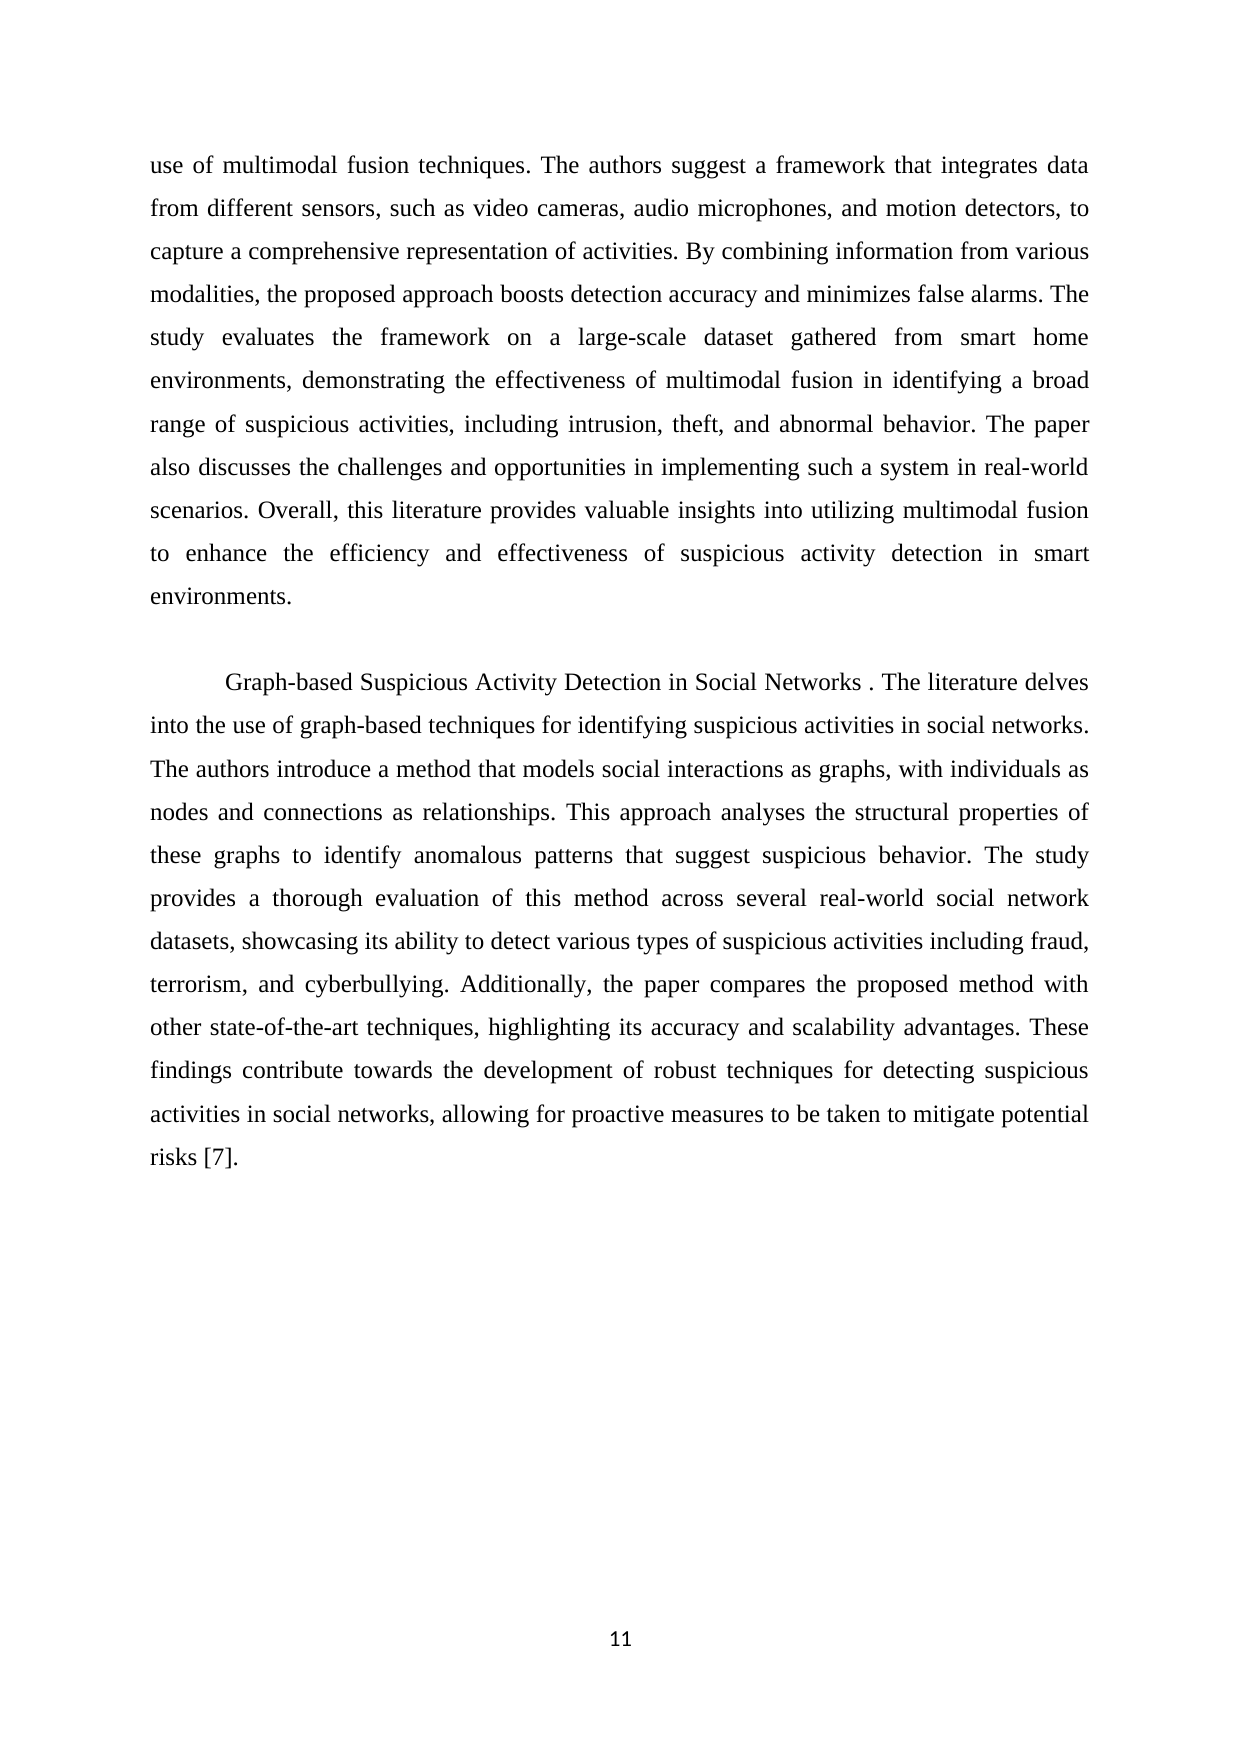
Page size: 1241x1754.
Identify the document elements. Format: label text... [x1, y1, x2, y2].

text Graph-based Suspicious Activity Detection in Social Networks . The literature delves into the use of graph-based techniques for identifying suspicious activities in social networks. The authors introduce a method that models social interactions as graphs, with individuals as nodes and connections as relationships. This approach analyses the structural properties of these graphs to identify anomalous patterns that suggest suspicious behavior. The study provides a thorough evaluation of this method across several real-world social network datasets, showcasing its ability to detect various types of suspicious activities including fraud, terrorism, and cyberbullying. Additionally, the paper compares the proposed method with other state-of-the-art techniques, highlighting its accuracy and scalability advantages. These findings contribute towards the development of robust techniques for detecting suspicious activities in social networks, allowing for proactive measures to be taken to mitigate potential risks [7]. [150, 667, 1090, 1171]
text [150, 150, 1090, 610]
